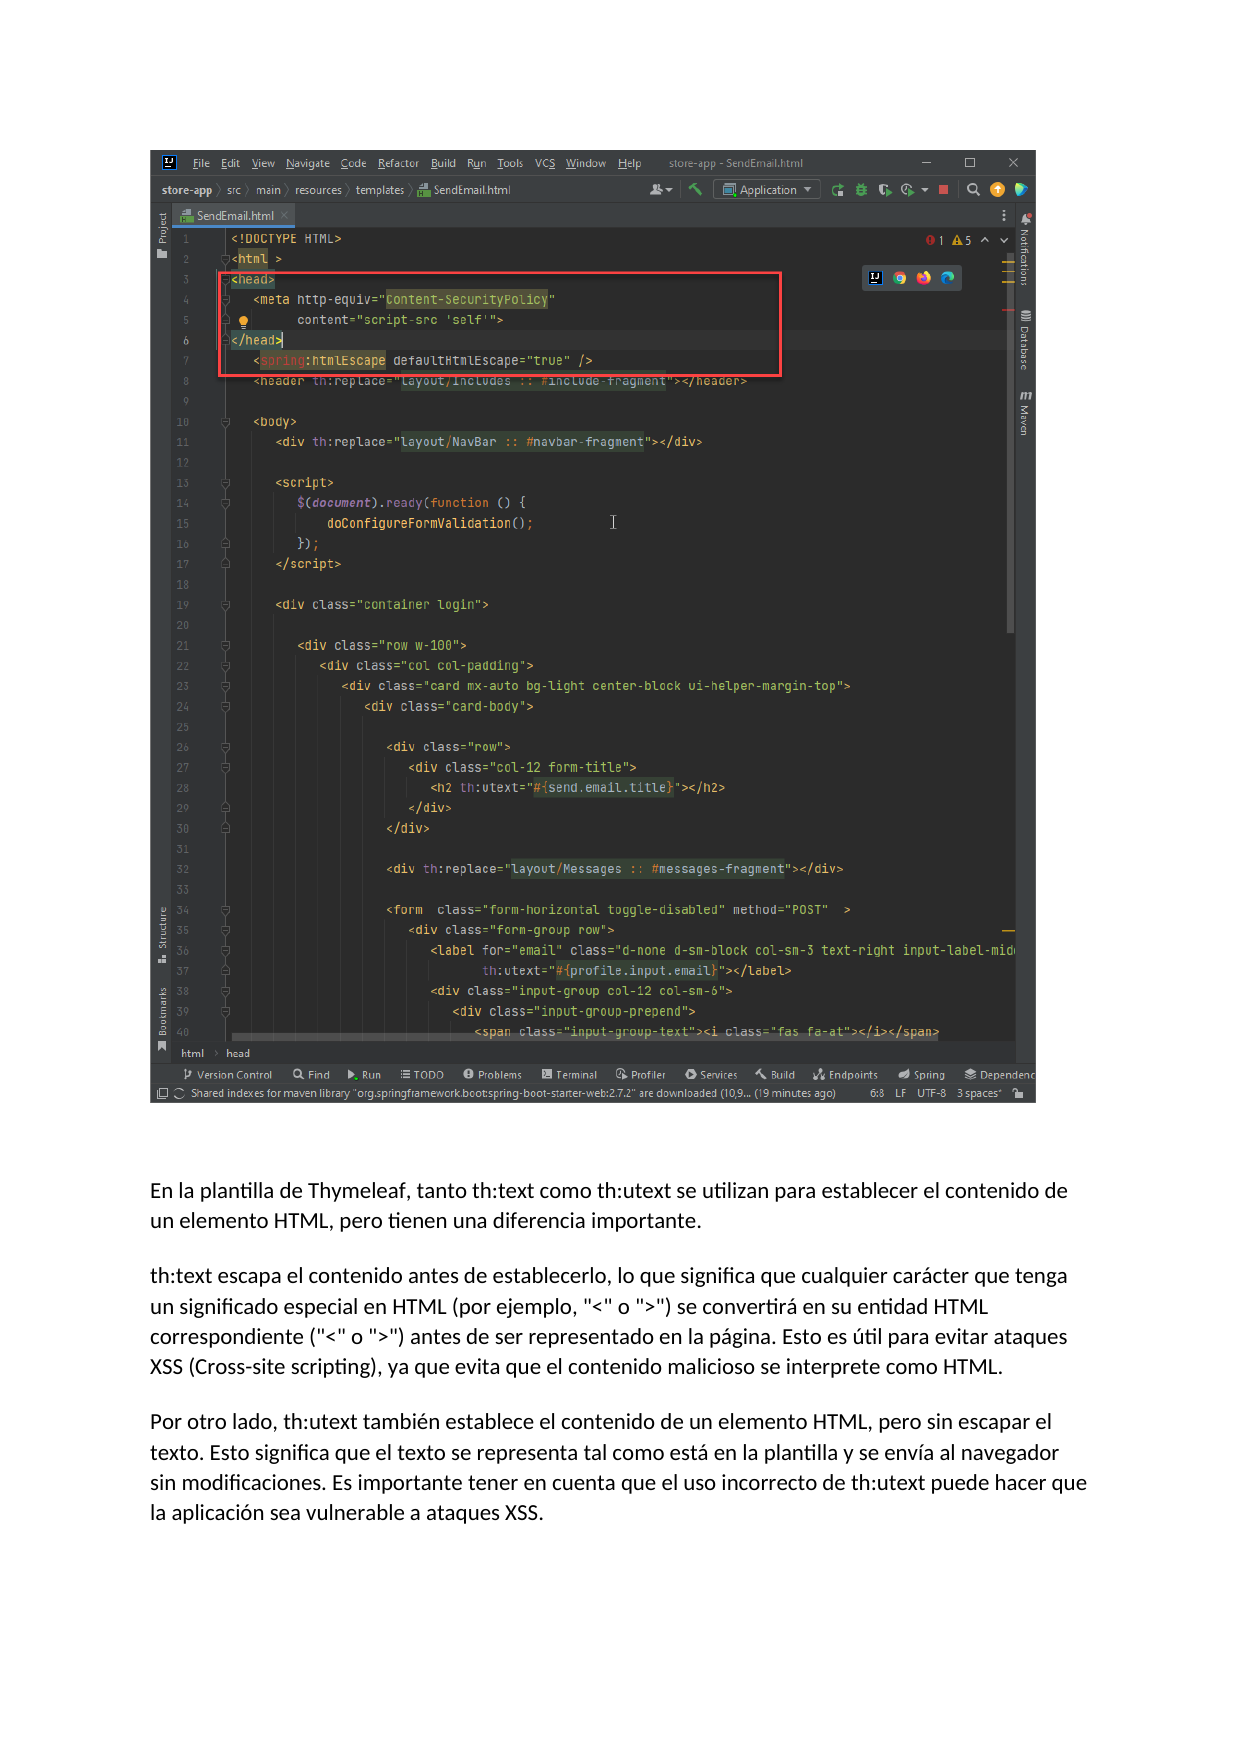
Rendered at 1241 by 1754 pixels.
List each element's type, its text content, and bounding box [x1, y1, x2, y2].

text En la plantilla de Thymeleaf, tanto th:text como th:utext se utilizan para establecer el contenido de un elemento HTML, pero tienen una diferencia importante. [150, 1176, 1090, 1234]
picture [150, 150, 1036, 1103]
text Por otro lado, th:utext también establece el contenido de un elemento HTML, pero sin escapar el texto. Esto significa que el texto se representa tal como está en la plantilla y se envía al navegador sin modificaciones. Es importante tener en cuenta que el uso incorrecto de th:utext puede hacer que la aplicación sea vulnerable a ataques XSS. [150, 1407, 1090, 1526]
text th:text escapa el contenido antes de establecerlo, lo que significa que cualquier carácter que tenga un significado especial en HTML (por ejemplo, "<" o ">") se convertirá en su entidad HTML correspondiente ("<" o ">") antes de ser representado en la página. Esto es útil para evitar ataques XSS (Cross-site scripting), ya que evita que el contenido malicioso se interprete como HTML. [150, 1262, 1090, 1380]
